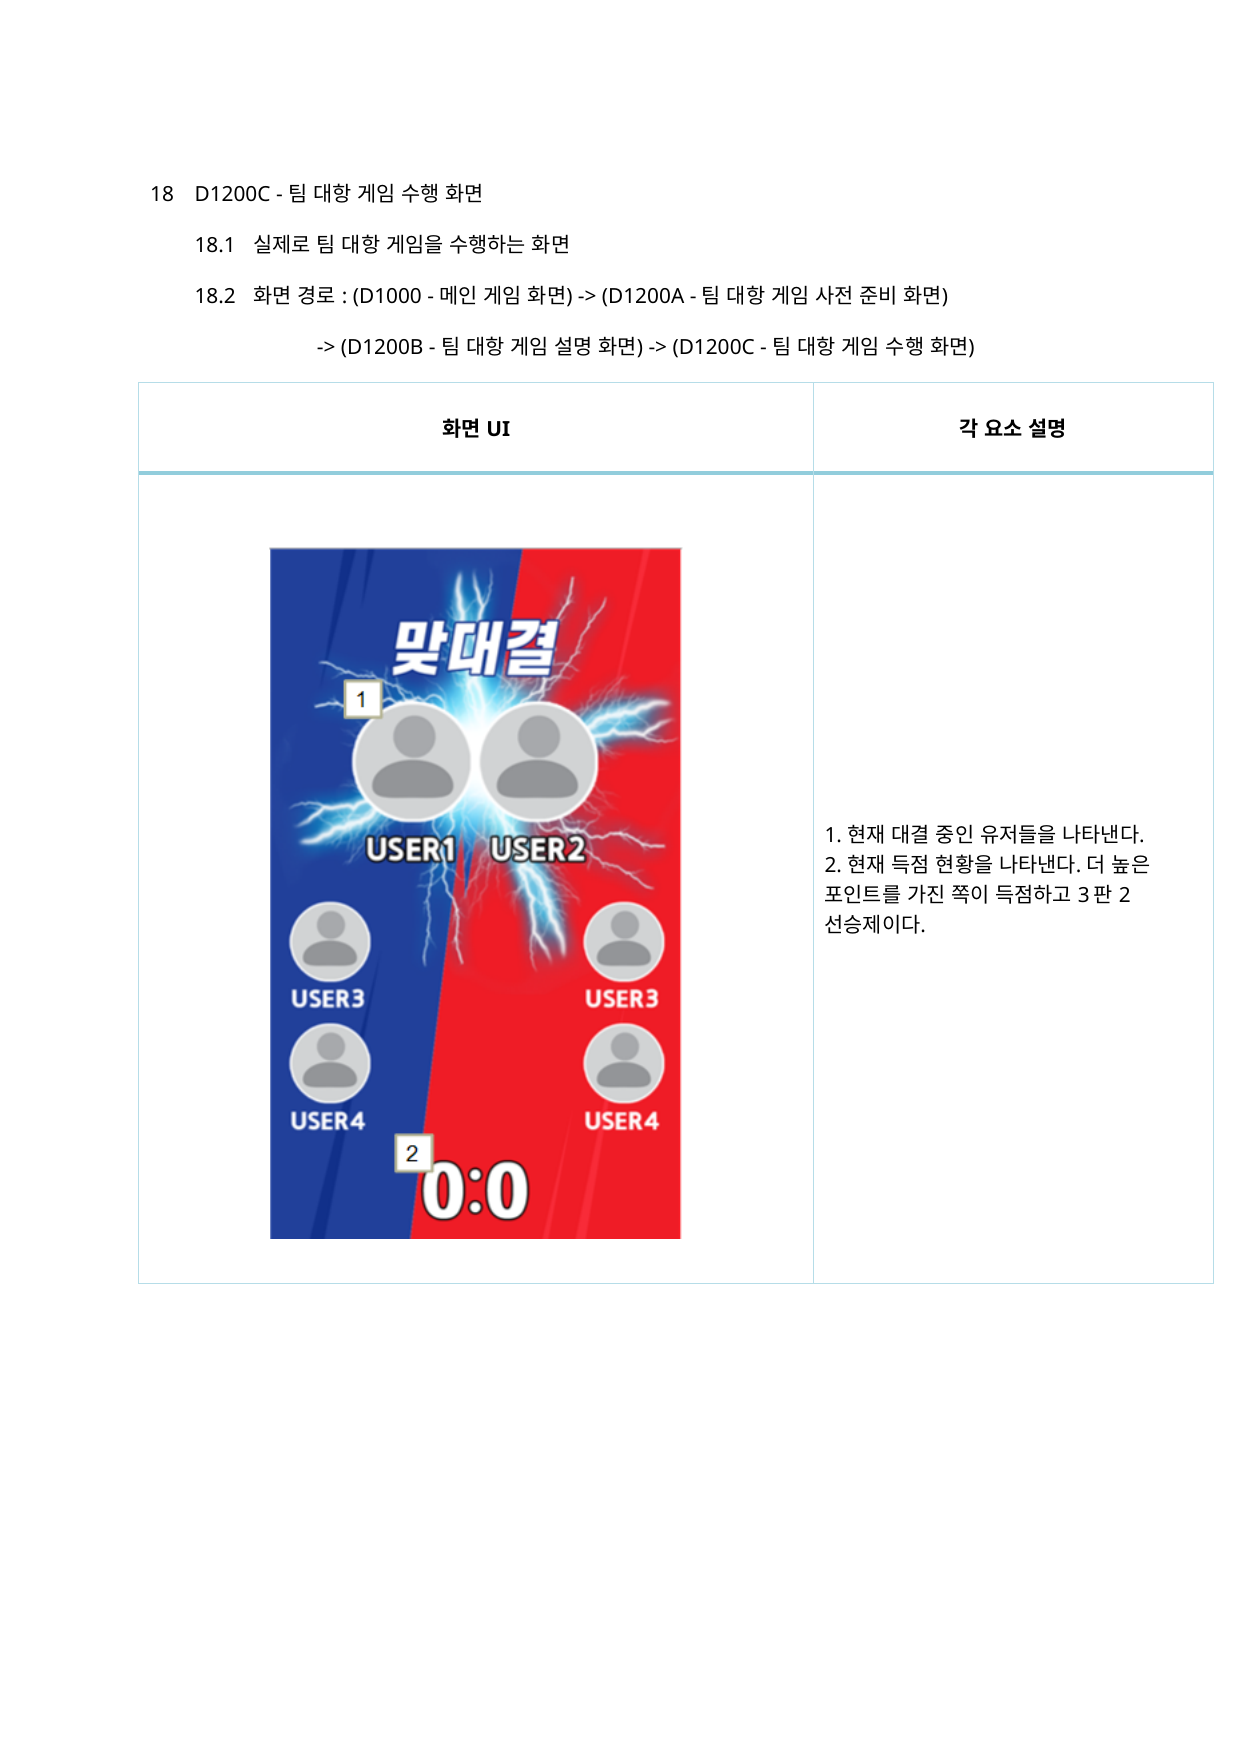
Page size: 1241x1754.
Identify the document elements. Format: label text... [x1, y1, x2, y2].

picture [269, 547, 683, 1239]
table_header 각 요소 설명 [814, 383, 1213, 471]
table_cell 1. 현재 대결 중인 유저들을 나타낸다. 2. 현재 득점 현황을 나타낸다. 더 높은 포인트를 가진 쪽이 득점하고 3판 2선승제이다. [814, 475, 1213, 1282]
list 화면 경로 : (D1000 - 메인 게임 화면) -> (D1200A - 팀 대항 게임 사전 준비 화면) [194, 279, 1090, 310]
list D1200C - 팀 대항 게임 수행 화면 [150, 177, 1090, 207]
list -> (D1200B - 팀 대항 게임 설명 화면) -> (D1200C - 팀 대항 게임 수행 화면) [278, 331, 1090, 361]
table_cell [139, 475, 813, 1282]
table_header 화면 UI [139, 383, 813, 471]
list 실제로 팀 대항 게임을 수행하는 화면 [194, 228, 1090, 259]
